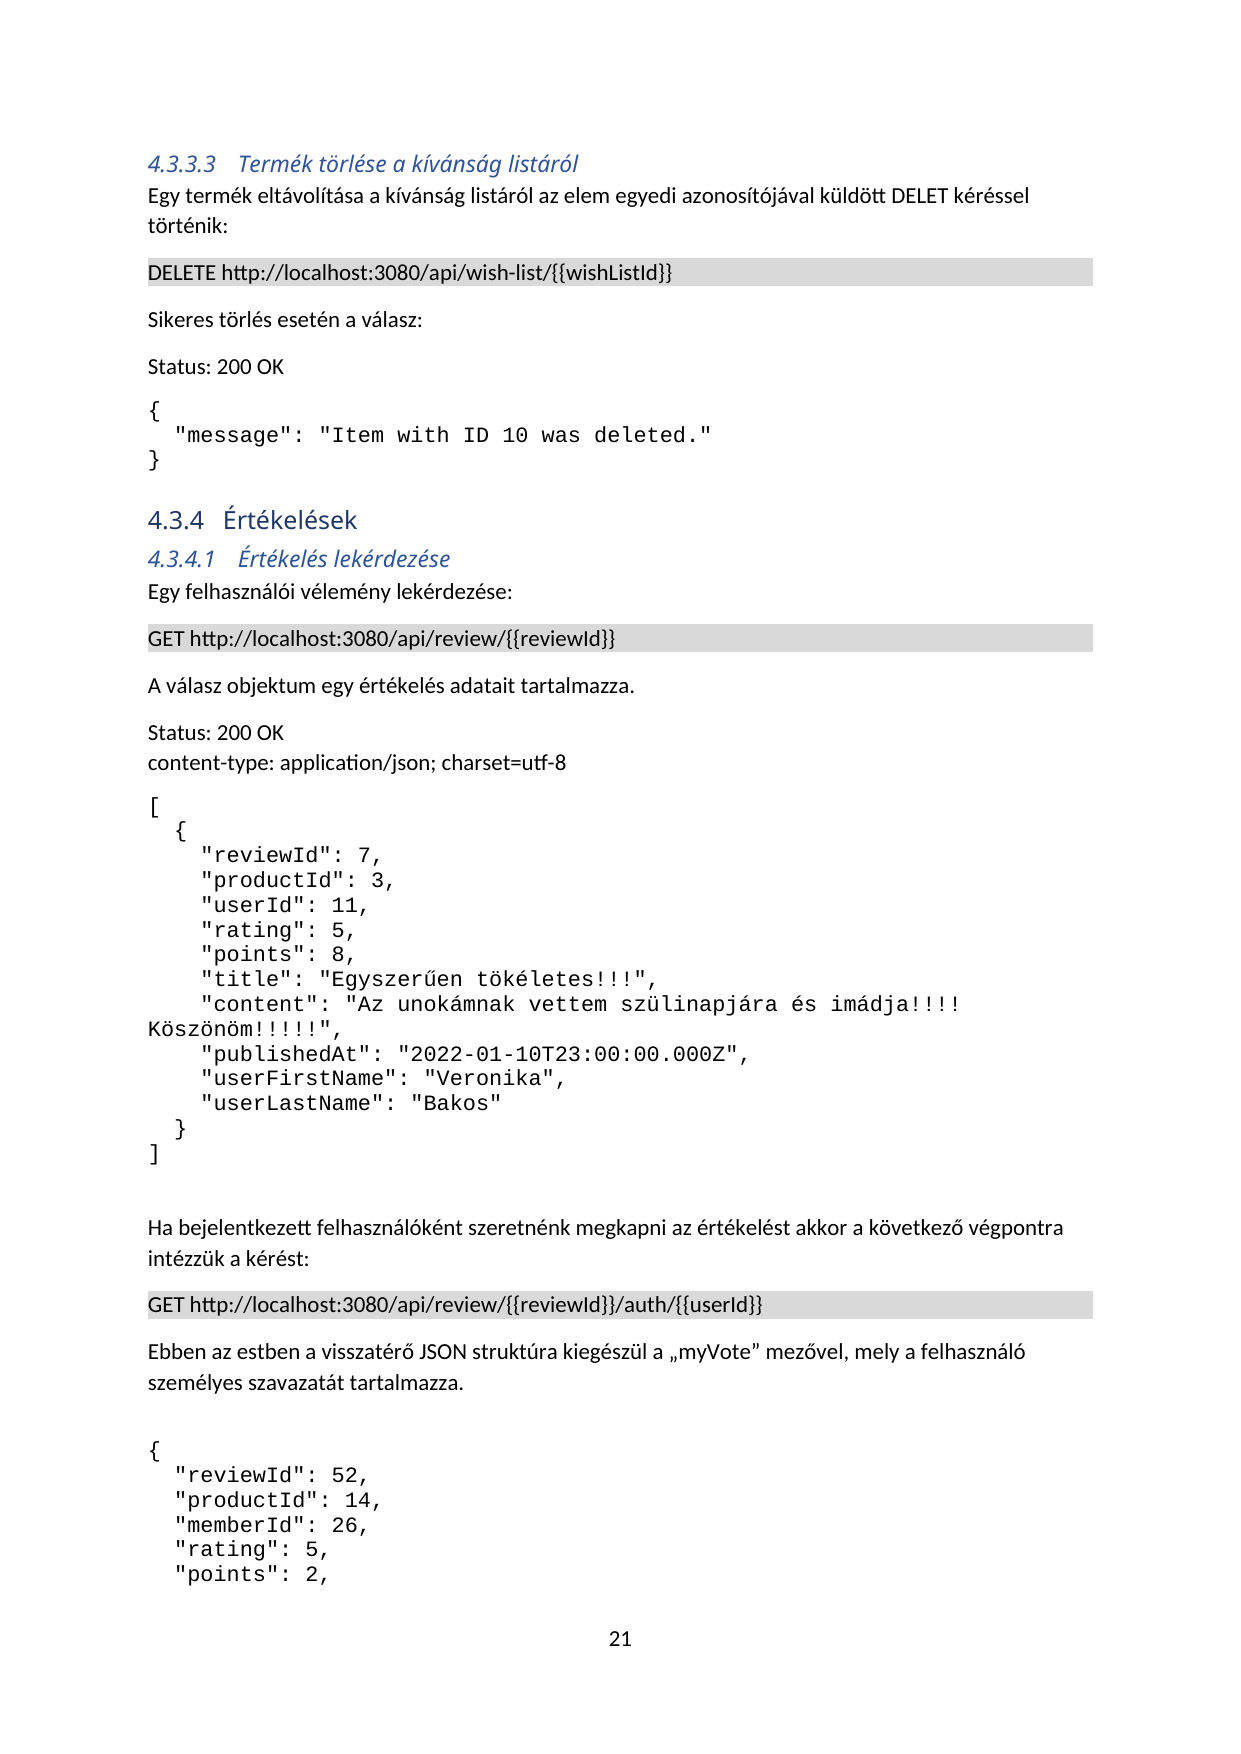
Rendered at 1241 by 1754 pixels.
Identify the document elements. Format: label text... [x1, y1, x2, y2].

text "rating": 5, [148, 1538, 1093, 1563]
text GET http://localhost:3080/api/review/{{reviewId}} [148, 624, 1093, 652]
text Egy termék eltávolítása a kívánság listáról az elem egyedi azonosítójával küldött DELET kéréssel történik: [148, 181, 1093, 239]
text Sikeres törlés esetén a válasz: [148, 305, 1093, 333]
text { [148, 819, 1093, 844]
text Ha bejelentkezett felhasználóként szeretnénk megkapni az értékelést akkor a következő végpontra intézzük a kérést: [148, 1213, 1093, 1272]
text } [148, 449, 1093, 473]
text Ebben az estben a visszatérő JSON struktúra kiegészül a „myVote” mezővel, mely a felhasználó személyes szavazatát tartalmazza. [148, 1337, 1093, 1396]
text [ [148, 795, 1093, 819]
text "memberId": 26, [148, 1514, 1093, 1538]
text "productId": 14, [148, 1489, 1093, 1514]
text Egy felhasználói vélemény lekérdezése: [148, 577, 1093, 605]
text "userLastName": "Bakos" [148, 1092, 1093, 1117]
text "points": 2, [148, 1563, 1093, 1588]
text "productId": 3, [148, 869, 1093, 894]
text "reviewId": 52, [148, 1464, 1093, 1489]
text "points": 8, [148, 943, 1093, 968]
text "rating": 5, [148, 919, 1093, 943]
text { [148, 1439, 1093, 1464]
text ] [148, 1142, 1093, 1167]
text DELETE http://localhost:3080/api/wish-list/{{wishListId}} [148, 258, 1093, 286]
subtitle Értékelés lekérdezése [148, 543, 1093, 574]
text "content": "Az unokámnak vettem szülinapjára és imádja!!!! Köszönöm!!!!!", [148, 993, 1093, 1043]
text A válasz objektum egy értékelés adatait tartalmazza. [148, 671, 1093, 699]
text "publishedAt": "2022-01-10T23:00:00.000Z", [148, 1043, 1093, 1067]
text "message": "Item with ID 10 was deleted." [148, 424, 1093, 449]
text "reviewId": 7, [148, 844, 1093, 869]
text "title": "Egyszerűen tökéletes!!!", [148, 968, 1093, 993]
text Status: 200 OK [148, 352, 1093, 380]
text GET http://localhost:3080/api/review/{{reviewId}}/auth/{{userId}} [148, 1291, 1093, 1319]
text "userFirstName": "Veronika", [148, 1067, 1093, 1092]
text { [148, 399, 1093, 424]
text "userId": 11, [148, 894, 1093, 919]
text } [148, 1117, 1093, 1142]
text Status: 200 OK content-type: application/json; charset=utf-8 [148, 718, 1093, 776]
subtitle Értékelések [148, 502, 1093, 536]
subtitle Termék törlése a kívánság listáról [148, 148, 1093, 179]
